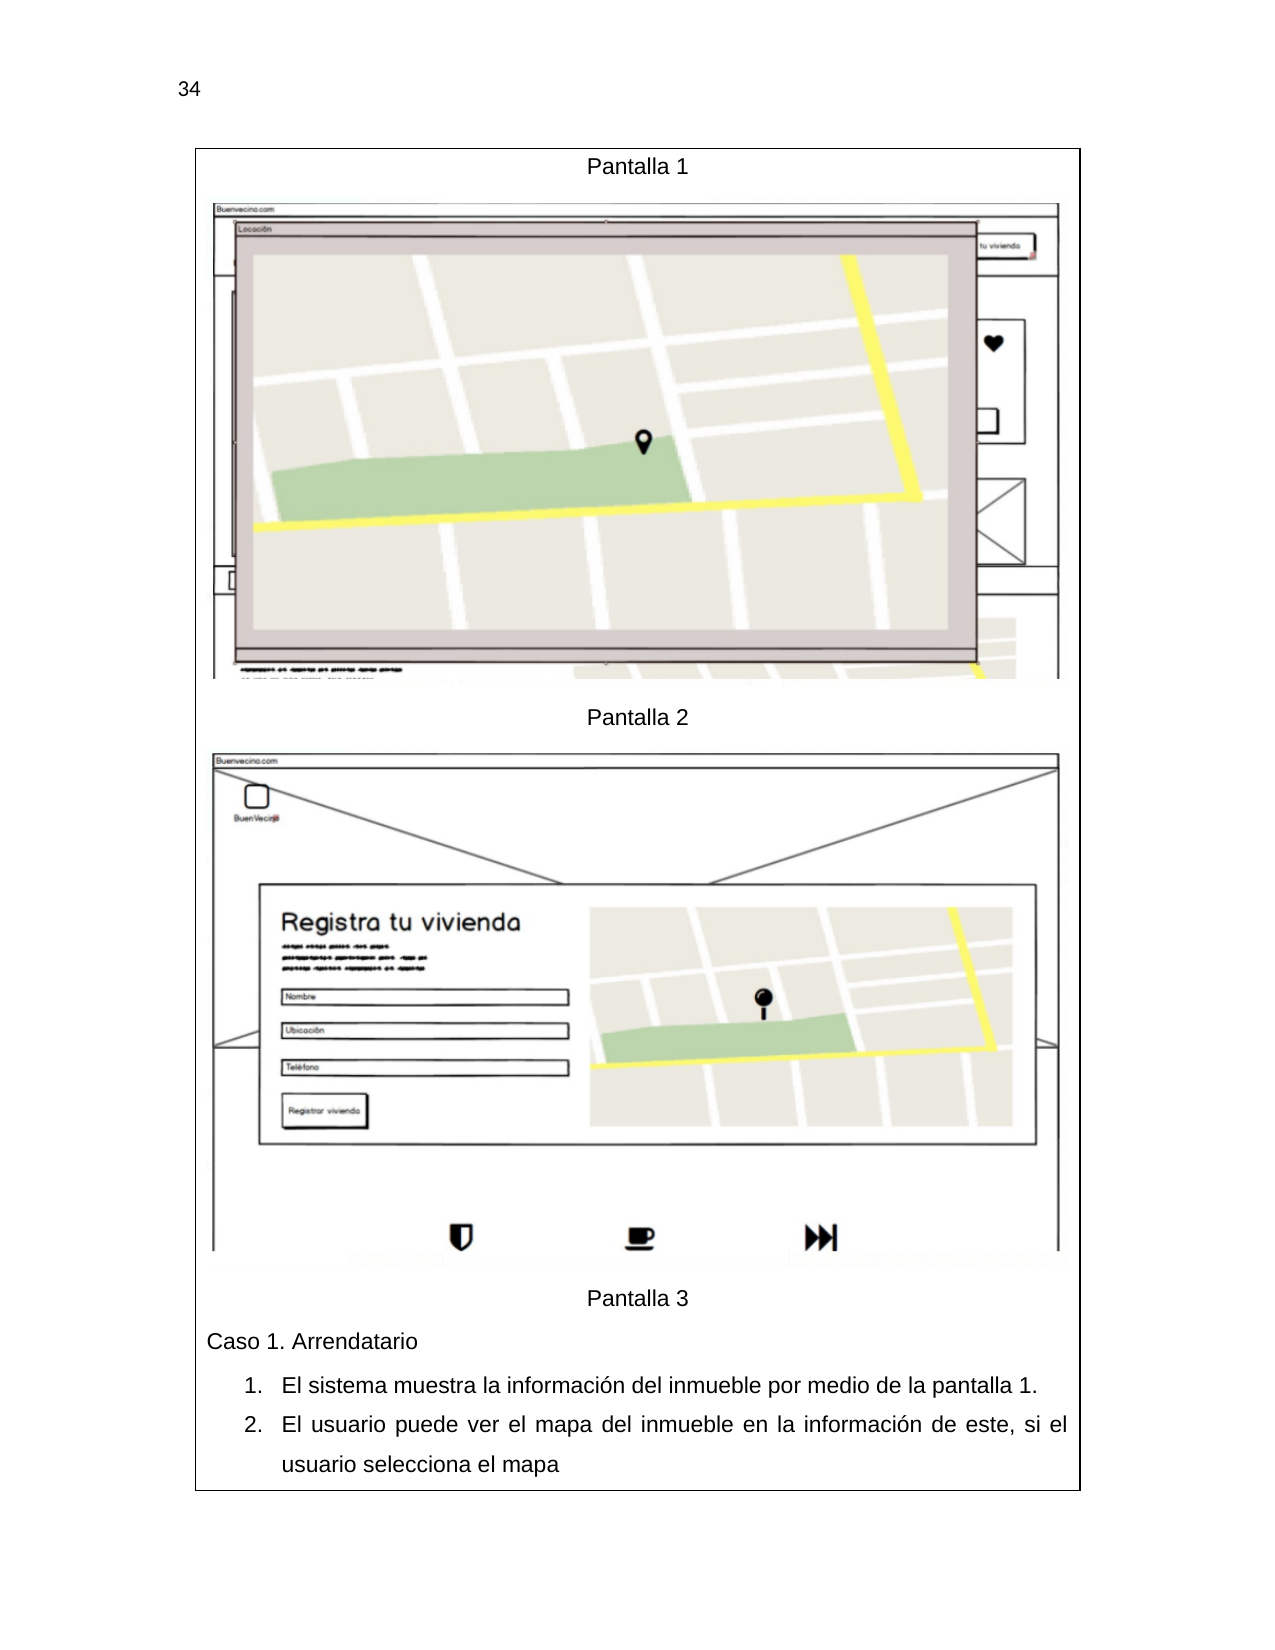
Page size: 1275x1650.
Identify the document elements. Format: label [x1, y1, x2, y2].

picture [206, 196, 1069, 686]
picture [206, 747, 1069, 1267]
table_cell [196, 149, 1079, 1490]
